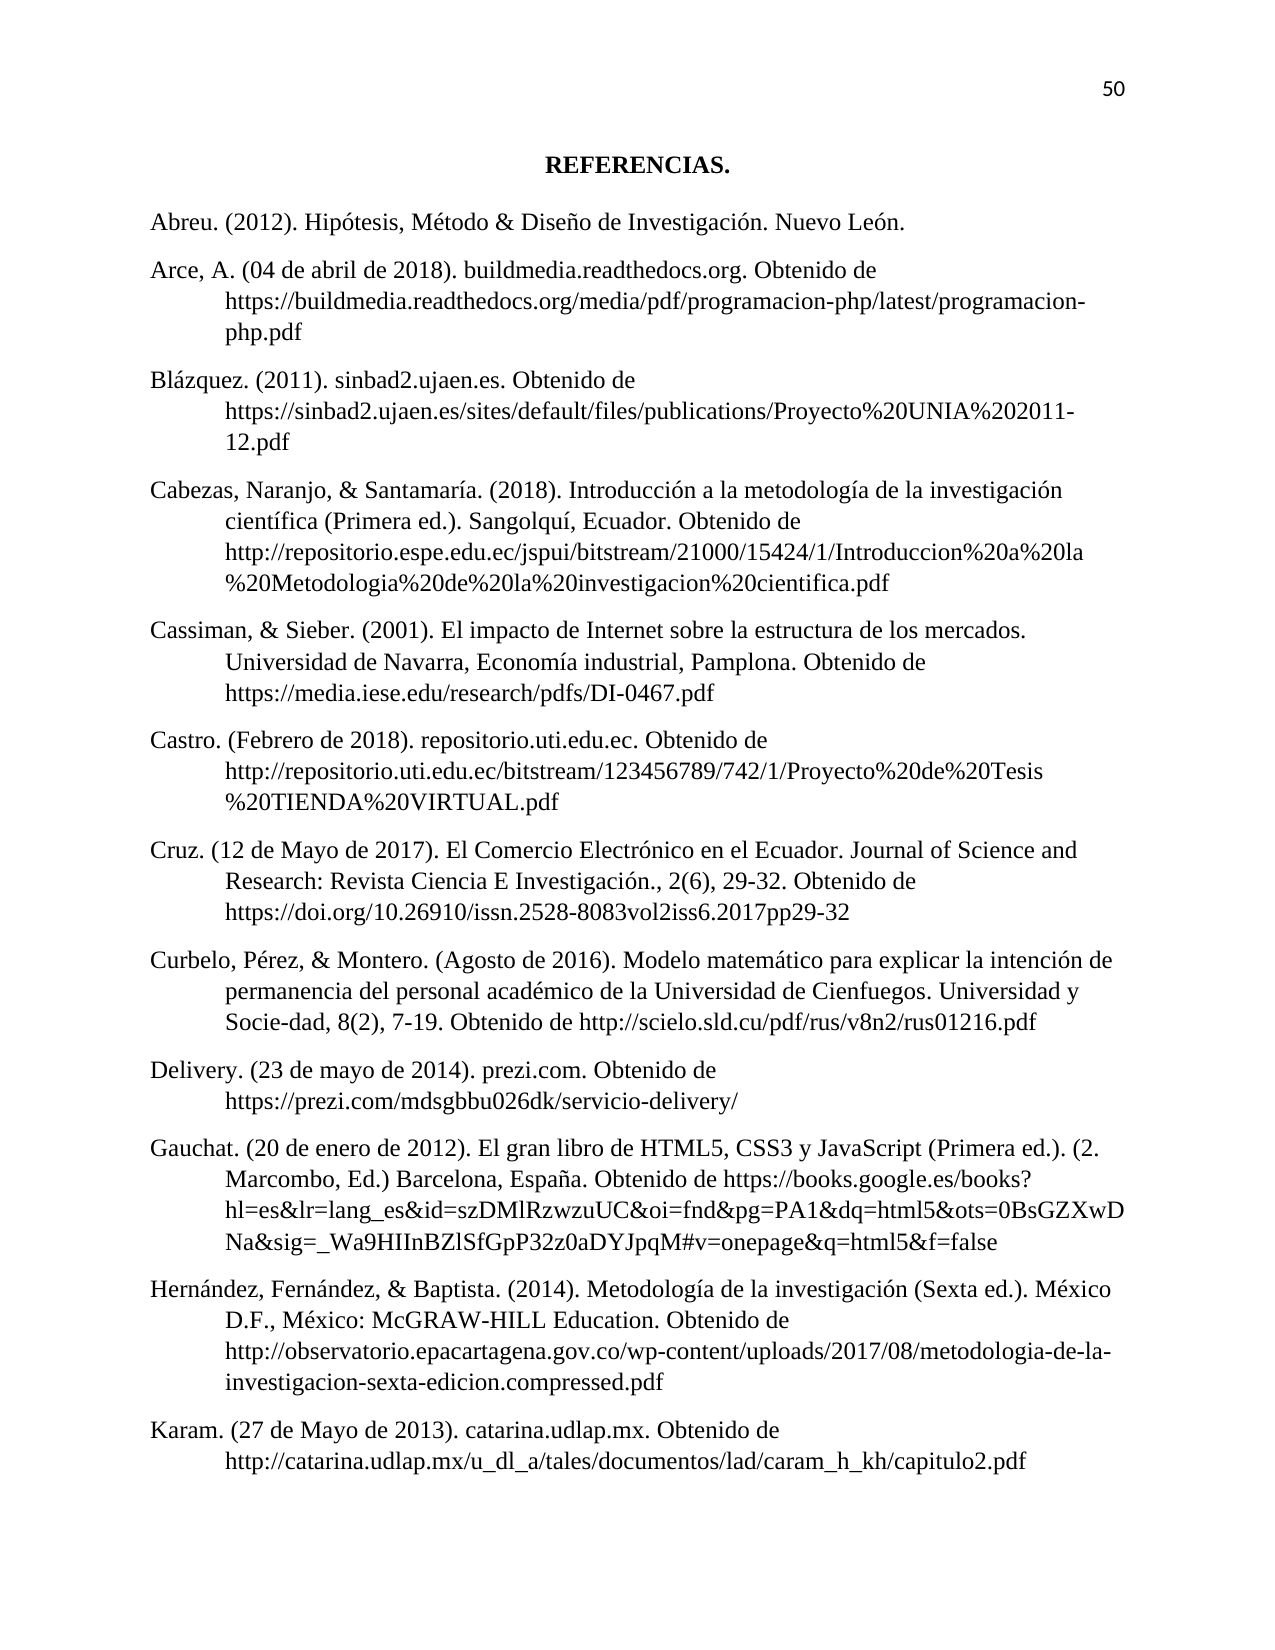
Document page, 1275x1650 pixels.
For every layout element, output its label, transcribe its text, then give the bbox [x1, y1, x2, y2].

text Curbelo, Pérez, & Montero. (Agosto de 2016). Modelo matemático para explicar la intención de permanencia del personal académico de la Universidad de Cienfuegos. Universidad y Socie-dad, 8(2), 7-19. Obtenido de http://scielo.sld.cu/pdf/rus/v8n2/rus01216.pdf [150, 945, 1125, 1036]
text Arce, A. (04 de abril de 2018). buildmedia.readthedocs.org. Obtenido de https://buildmedia.readthedocs.org/media/pdf/programacion-php/latest/programacion-php.pdf [150, 255, 1125, 346]
text Hernández, Fernández, & Baptista. (2014). Metodología de la investigación (Sexta ed.). México D.F., México: McGRAW-HILL Education. Obtenido de http://observatorio.epacartagena.gov.co/wp-content/uploads/2017/08/metodologia-de-la-investigacion-sexta-edicion.compressed.pdf [150, 1274, 1125, 1396]
text Abreu. (2012). Hipótesis, Método & Diseño de Investigación. Nuevo León. [150, 207, 1125, 236]
text Castro. (Febrero de 2018). repositorio.uti.edu.ec. Obtenido de http://repositorio.uti.edu.ec/bitstream/123456789/742/1/Proyecto%20de%20Tesis%20TIENDA%20VIRTUAL.pdf [150, 725, 1125, 816]
text Gauchat. (20 de enero de 2012). El gran libro de HTML5, CSS3 y JavaScript (Primera ed.). (2. Marcombo, Ed.) Barcelona, España. Obtenido de https://books.google.es/books?hl=es&lr=lang_es&id=szDMlRzwzuUC&oi=fnd&pg=PA1&dq=html5&ots=0BsGZXwDNa&sig=_Wa9HIInBZlSfGpP32z0aDYJpqM#v=onepage&q=html5&f=false [150, 1133, 1125, 1255]
text Karam. (27 de Mayo de 2013). catarina.udlap.mx. Obtenido de http://catarina.udlap.mx/u_dl_a/tales/documentos/lad/caram_h_kh/capitulo2.pdf [150, 1415, 1125, 1475]
text Cassiman, & Sieber. (2001). El impacto de Internet sobre la estructura de los mercados. Universidad de Navarra, Economía industrial, Pamplona. Obtenido de https://media.iese.edu/research/pdfs/DI-0467.pdf [150, 616, 1125, 706]
text Cabezas, Naranjo, & Santamaría. (2018). Introducción a la metodología de la investigación científica (Primera ed.). Sangolquí, Ecuador. Obtenido de http://repositorio.espe.edu.ec/jspui/bitstream/21000/15424/1/Introduccion%20a%20la%20Metodologia%20de%20la%20investigacion%20cientifica.pdf [150, 475, 1125, 597]
text Cruz. (12 de Mayo de 2017). El Comercio Electrónico en el Ecuador. Journal of Science and Research: Revista Ciencia E Investigación., 2(6), 29-32. Obtenido de https://doi.org/10.26910/issn.2528-8083vol2iss6.2017pp29-32 [150, 835, 1125, 926]
subtitle REFERENCIAS. [150, 150, 1125, 179]
text Blázquez. (2011). sinbad2.ujaen.es. Obtenido de https://sinbad2.ujaen.es/sites/default/files/publications/Proyecto%20UNIA%202011-12.pdf [150, 365, 1125, 456]
text Delivery. (23 de mayo de 2014). prezi.com. Obtenido de https://prezi.com/mdsgbbu026dk/servicio-delivery/ [150, 1055, 1125, 1114]
